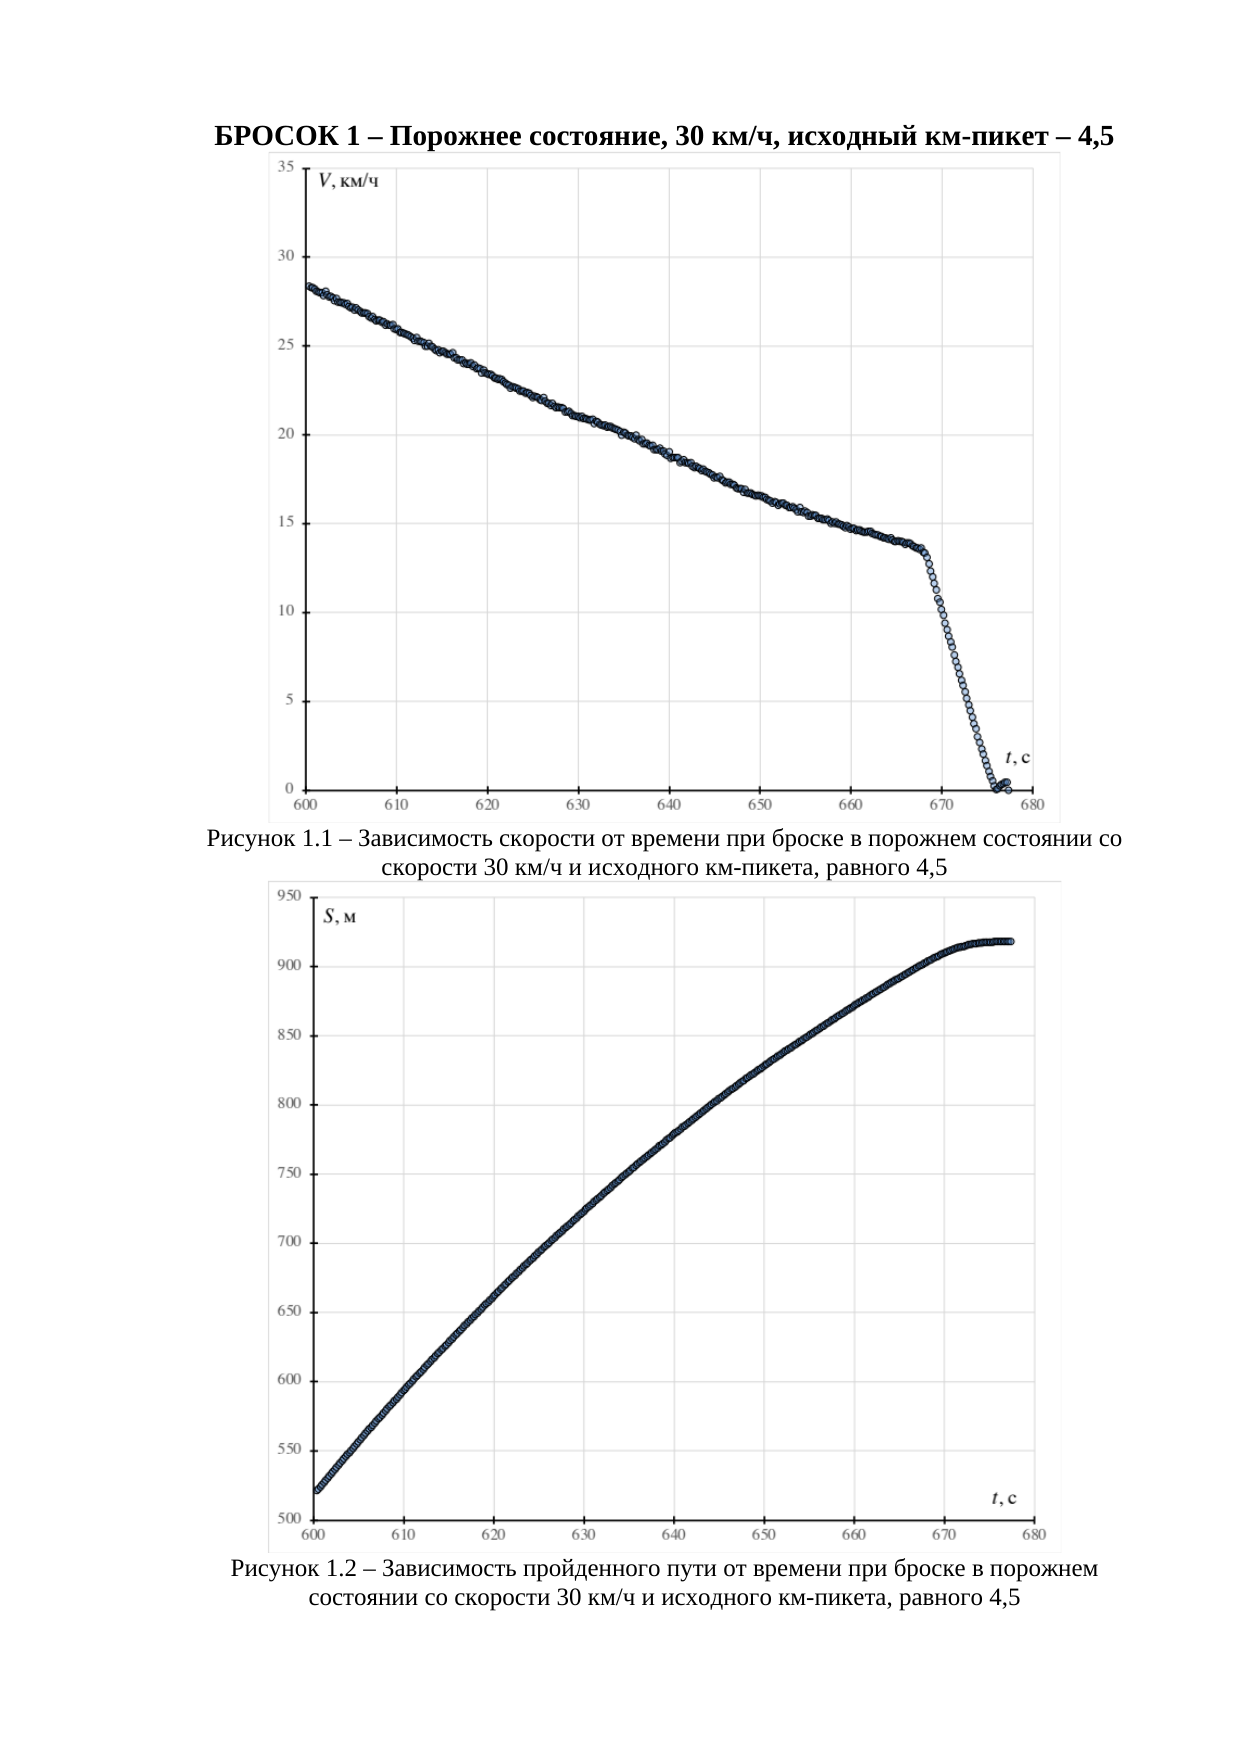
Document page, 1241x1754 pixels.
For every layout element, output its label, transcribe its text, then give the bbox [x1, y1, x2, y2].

text БРОСОК 1 – Порожнее состояние, 30 км/ч, исходный км-пикет – 4,5 [177, 118, 1152, 152]
text Рисунок 1.2 – Зависимость пройденного пути от времени при броске в порожнем состоянии со скорости 30 км/ч и исходного км-пикета, равного 4,5 [177, 1553, 1152, 1610]
text Рисунок 1.1 – Зависимость скорости от времени при броске в порожнем состоянии со скорости 30 км/ч и исходного км-пикета, равного 4,5 [177, 823, 1152, 880]
